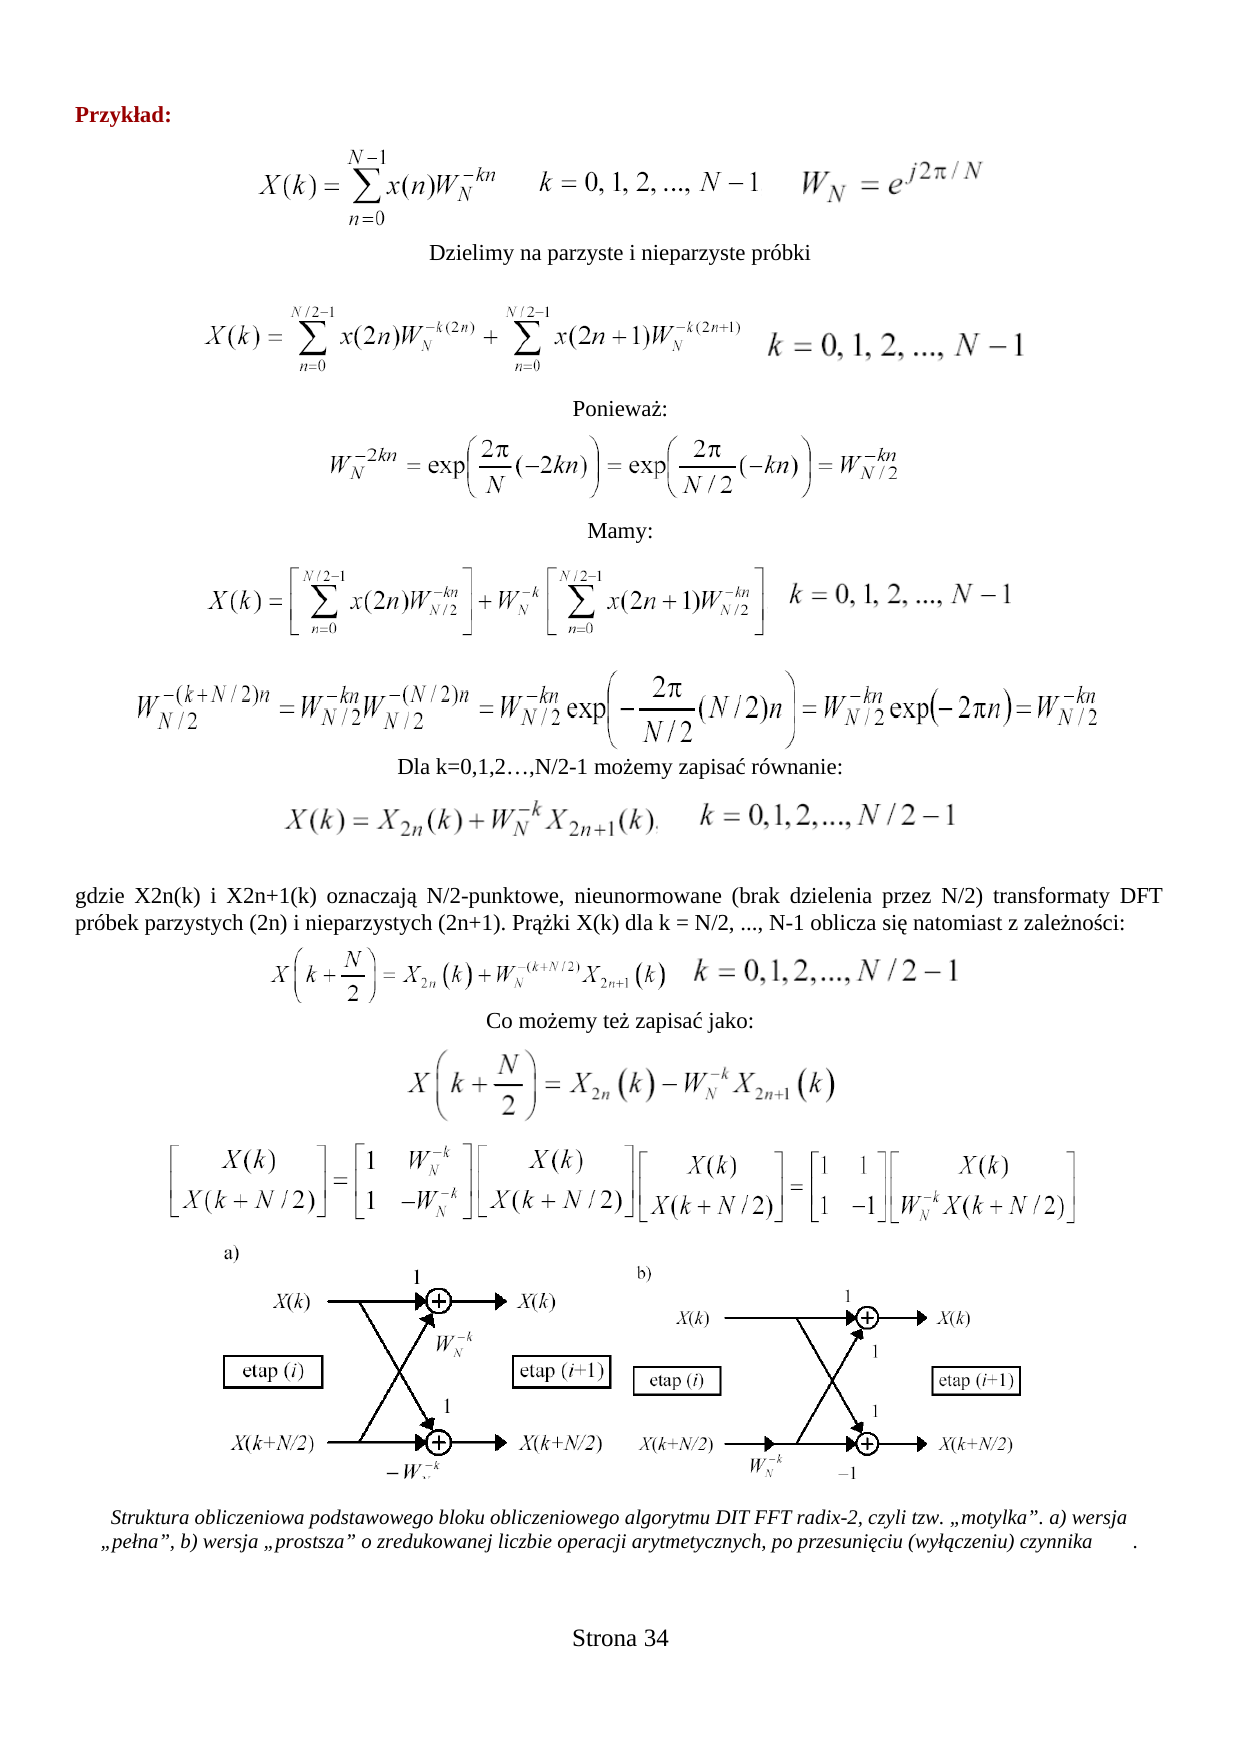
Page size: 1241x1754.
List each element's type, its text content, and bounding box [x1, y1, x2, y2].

picture [254, 137, 498, 234]
picture [795, 127, 987, 234]
picture [691, 935, 970, 1003]
picture [785, 543, 1020, 644]
picture [324, 421, 917, 517]
text Przykład: [75, 75, 1165, 128]
picture [766, 304, 1039, 391]
picture [201, 291, 744, 391]
picture [526, 130, 762, 234]
picture [270, 938, 669, 1003]
picture [161, 1033, 1079, 1479]
picture [692, 779, 958, 851]
text gdzie X2n(k) i X2n+1(k) oznaczają N/2-punktowe, nieunormowane (brak dzielenia przez N/2) transformaty DFT próbek parzystych (2n) i nieparzystych (2n+1). Prążki X(k) dla k = N/2, ..., N-1 oblicza się natomiast z zależności: [75, 856, 1165, 935]
picture [132, 648, 1108, 753]
picture [282, 783, 658, 851]
picture [203, 552, 768, 644]
